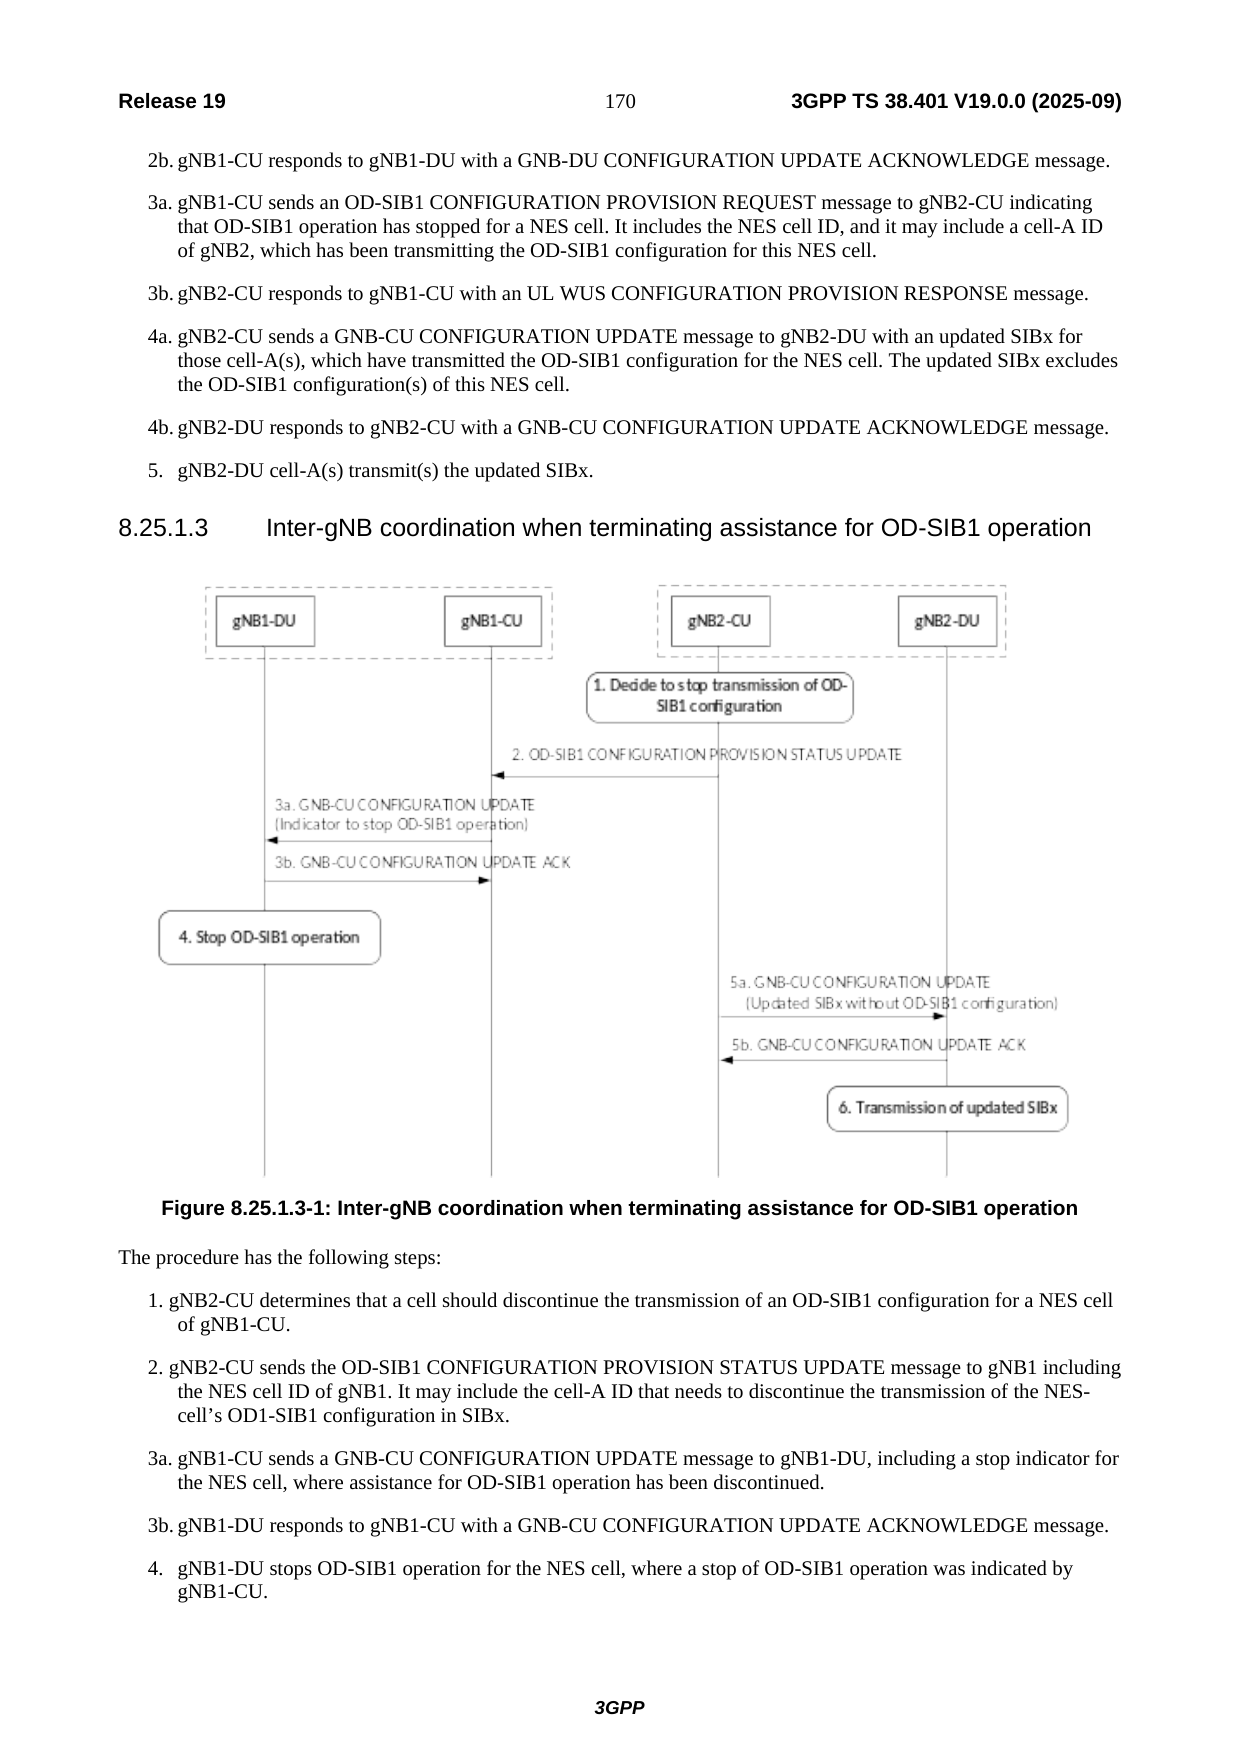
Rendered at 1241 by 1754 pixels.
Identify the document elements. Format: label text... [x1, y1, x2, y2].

text 4b. gNB2-DU responds to gNB2-CU with a GNB-CU CONFIGURATION UPDATE ACKNOWLEDGE message. [148, 415, 1122, 439]
text 2. gNB2-CU sends the OD-SIB1 CONFIGURATION PROVISION STATUS UPDATE message to gNB1 including the NES cell ID of gNB1. It may include the cell-A ID that needs to discontinue the transmission of the NES-cell’s OD1-SIB1 configuration in SIBx. [148, 1355, 1122, 1427]
text 3b. gNB1-DU responds to gNB1-CU with a GNB-CU CONFIGURATION UPDATE ACKNOWLEDGE message. [148, 1513, 1122, 1537]
text Figure 8.25.1.3-1: Inter-gNB coordination when terminating assistance for OD-SIB1 operation [118, 1196, 1122, 1220]
text 3a. gNB1-CU sends a GNB-CU CONFIGURATION UPDATE message to gNB1-DU, including a stop indicator for the NES cell, where assistance for OD-SIB1 operation has been discontinued. [148, 1446, 1122, 1494]
text The procedure has the following steps: [118, 1245, 1122, 1269]
text 3a. gNB1-CU sends an OD-SIB1 CONFIGURATION PROVISION REQUEST message to gNB2-CU indicating that OD-SIB1 operation has stopped for a NES cell. It includes the NES cell ID, and it may include a cell-A ID of gNB2, which has been transmitting the OD-SIB1 configuration for this NES cell. [148, 190, 1122, 262]
subtitle 8.25.1.3 Inter-gNB coordination when terminating assistance for OD-SIB1 operation [118, 513, 1122, 542]
text 3b. gNB2-CU responds to gNB1-CU with an UL WUS CONFIGURATION PROVISION RESPONSE message. [148, 281, 1122, 305]
text 4. gNB1-DU stops OD-SIB1 operation for the NES cell, where a stop of OD-SIB1 operation was indicated by gNB1-CU. [148, 1555, 1122, 1603]
text 1. gNB2-CU determines that a cell should discontinue the transmission of an OD-SIB1 configuration for a NES cell of gNB1-CU. [148, 1288, 1122, 1336]
text 5. gNB2-DU cell-A(s) transmit(s) the updated SIBx. [148, 458, 1122, 482]
text 2b. gNB1-CU responds to gNB1-DU with a GNB-DU CONFIGURATION UPDATE ACKNOWLEDGE message. [148, 147, 1122, 172]
text 4a. gNB2-CU sends a GNB-CU CONFIGURATION UPDATE message to gNB2-DU with an updated SIBx for those cell-A(s), which have transmitted the OD-SIB1 configuration for the NES cell. The updated SIBx excludes the OD-SIB1 configuration(s) of this NES cell. [148, 324, 1122, 396]
